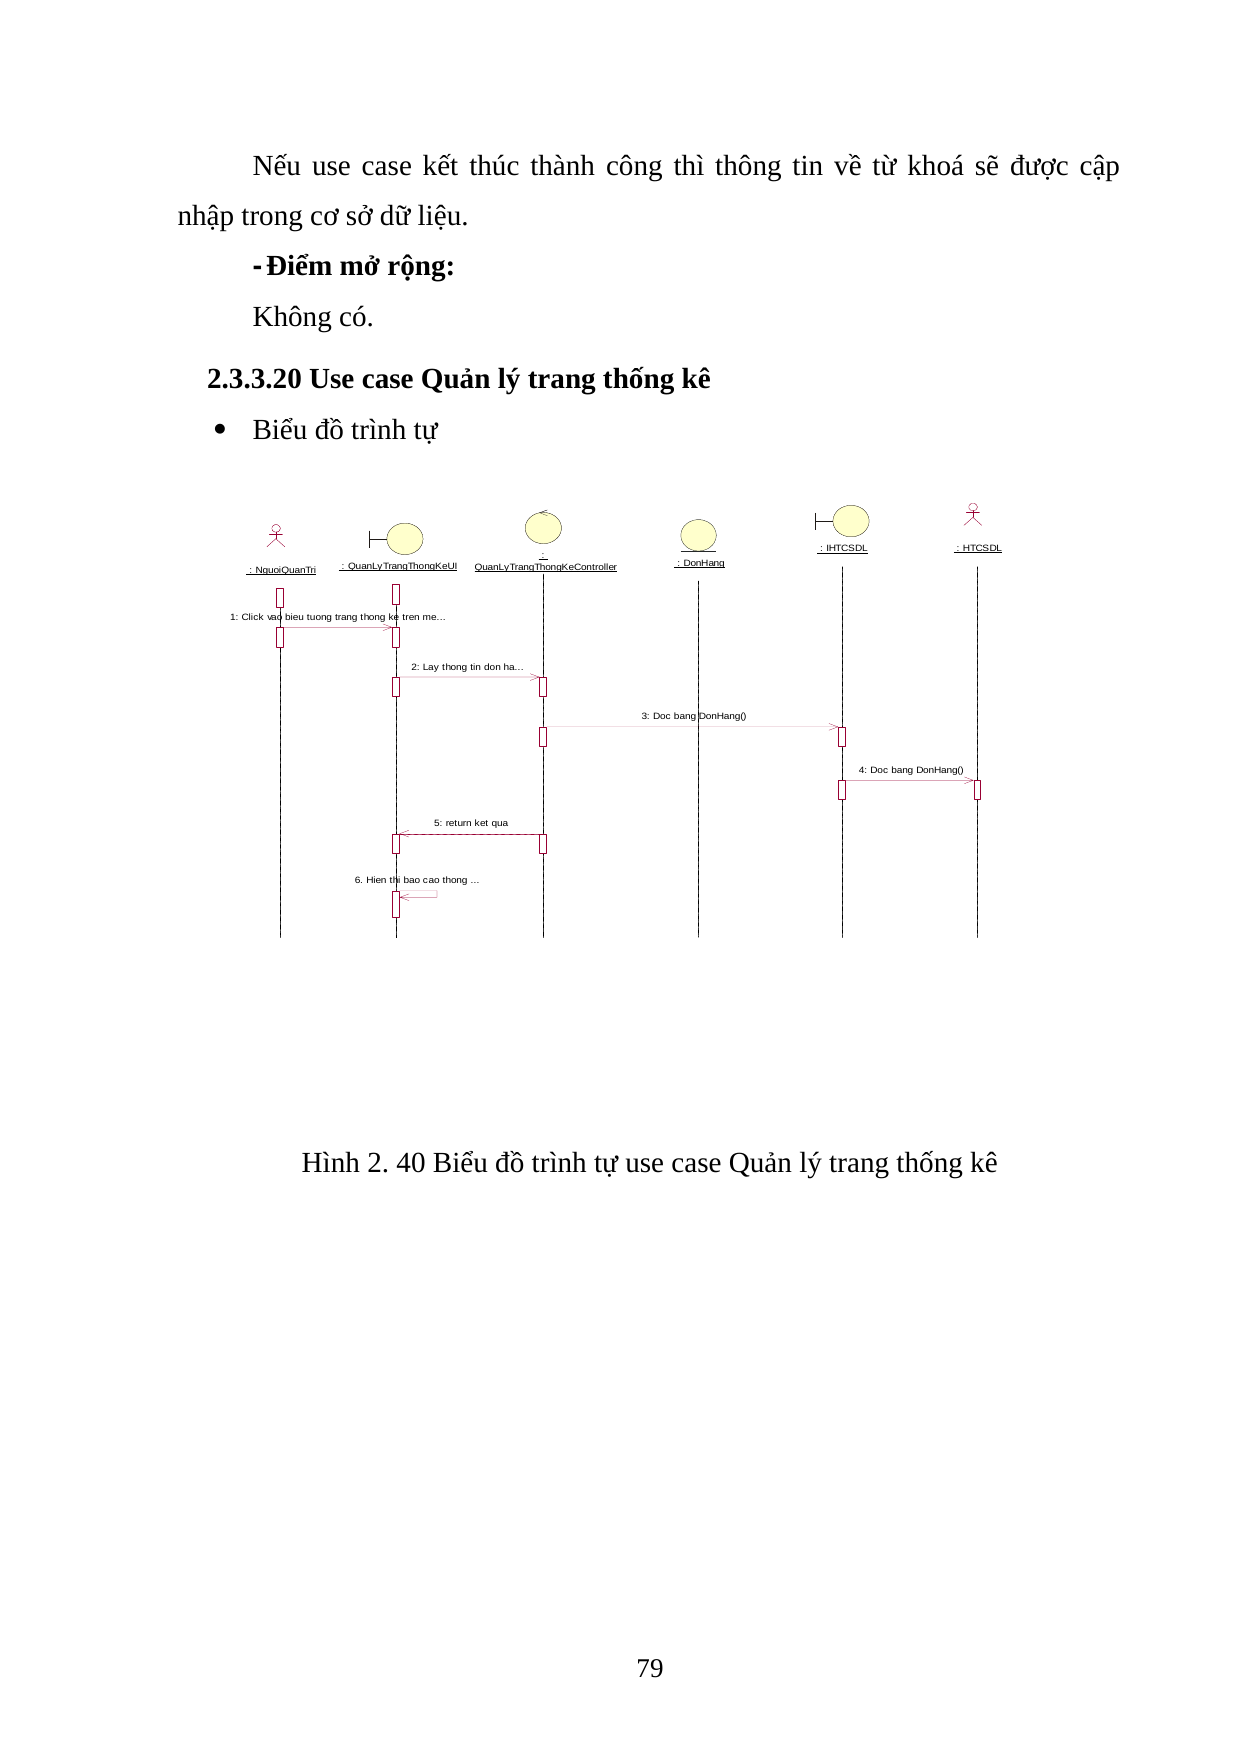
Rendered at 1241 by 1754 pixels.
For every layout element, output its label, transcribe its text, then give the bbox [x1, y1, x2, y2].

list Không có. [177, 299, 1122, 332]
subtitle 2.3.3.20 Use case Quản lý trang thống kê [207, 362, 1122, 395]
list Nếu use case kết thúc thành công thì thông tin về từ khoá sẽ được cập nhập trong cơ sở dữ liệu. [177, 148, 1122, 232]
list Điểm mở rộng: [177, 248, 1122, 282]
list Biểu đồ trình tự [215, 412, 1122, 446]
